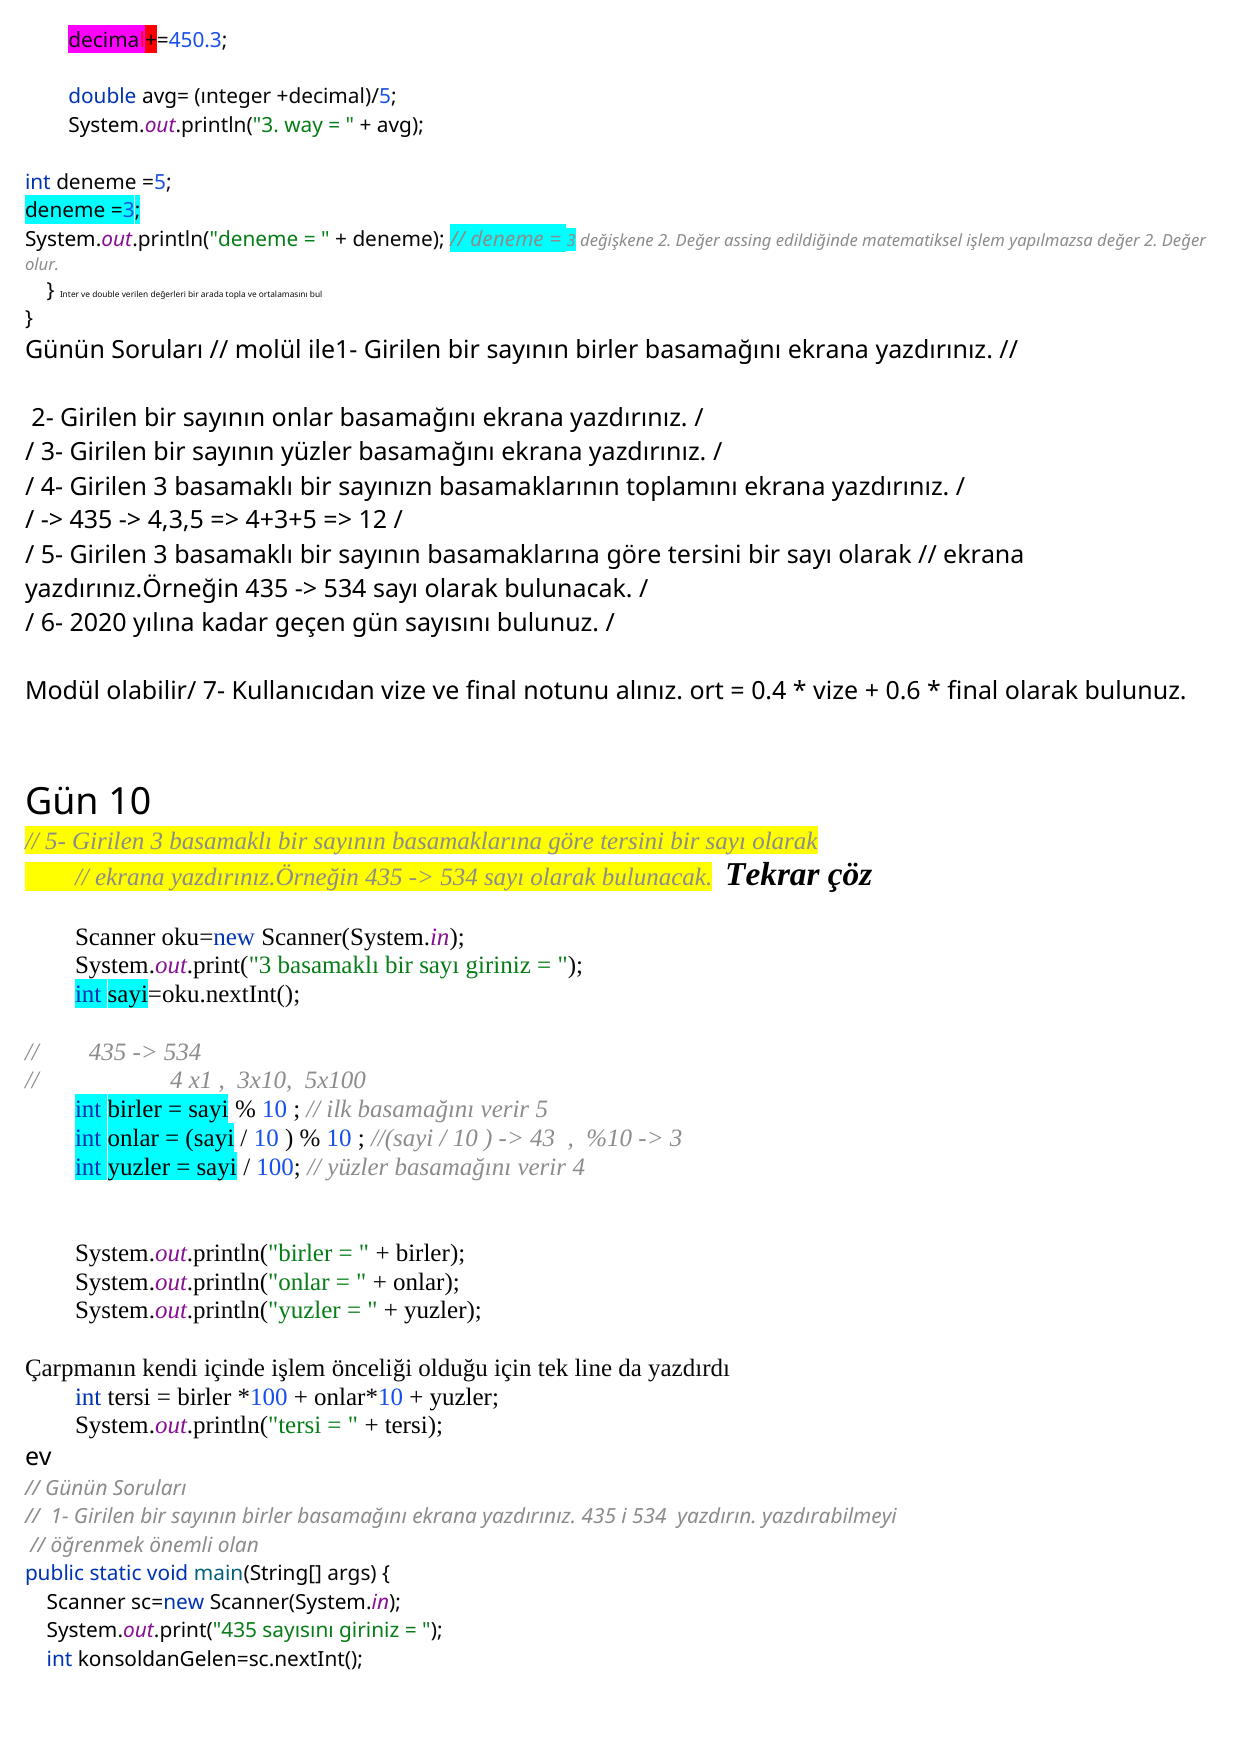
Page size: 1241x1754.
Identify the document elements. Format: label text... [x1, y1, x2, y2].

text / 4- Girilen 3 basamaklı bir sayınızn basamaklarının toplamını ekrana yazdırınız. / [25, 468, 1215, 502]
text / -> 435 -> 4,3,5 => 4+3+5 => 12 / [25, 502, 1215, 536]
text / 3- Girilen bir sayının yüzler basamağını ekrana yazdırınız. / [25, 434, 1215, 468]
text Modül olabilir/ 7- Kullanıcıdan vize ve final notunu alınız. ort = 0.4 * vize + 0.6 * final olarak bulunuz. [25, 672, 1215, 707]
text Gün 10 [25, 775, 1215, 826]
text ev [25, 1439, 1215, 1473]
text int deneme =5; deneme =3; System.out.println("deneme = " + deneme); // deneme = 3 değişkene 2. Değer assing edildiğinde matematiksel işlem yapılmazsa değer 2. Değer olur. } Inter ve double verilen değerleri bir arada topla ve ortalamasını bul } [25, 167, 1215, 332]
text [25, 1473, 1215, 1701]
text // 5- Girilen 3 basamaklı bir sayının basamaklarına göre tersini bir sayı olarak // ekrana yazdırınız.Örneğin 435 -> 534 sayı olarak bulunacak. Tekrar çöz Scanner oku=new Scanner(System.in); System.out.print("3 basamaklı bir sayı giriniz = "); int sayi=oku.nextInt(); // 435 -> 534 // 4 x1 , 3x10, 5x100 int birler = sayi % 10 ; // ilk basamağını verir 5 int onlar = (sayi / 10 ) % 10 ; //(sayi / 10 ) -> 43 , %10 -> 3 int yuzler = sayi / 100; // yüzler basamağını verir 4 [25, 826, 1215, 1180]
text System.out.println("birler = " + birler); System.out.println("onlar = " + onlar); System.out.println("yuzler = " + yuzler); [25, 1209, 1215, 1324]
text / 6- 2020 yılına kadar geçen gün sayısını bulunuz. / [25, 604, 1215, 638]
text 2- Girilen bir sayının onlar basamağını ekrana yazdırınız. / [25, 400, 1215, 434]
text Günün Soruları // molül ile1- Girilen bir sayının birler basamağını ekrana yazdırınız. // [25, 332, 1215, 366]
text / 5- Girilen 3 basamaklı bir sayının basamaklarına göre tersini bir sayı olarak // ekrana yazdırınız.Örneğin 435 -> 534 sayı olarak bulunacak. / [25, 536, 1215, 604]
text Çarpmanın kendi içinde işlem önceliği olduğu için tek line da yazdırdı int tersi = birler *100 + onlar*10 + yuzler; System.out.println("tersi = " + tersi); [25, 1353, 1215, 1439]
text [25, 25, 1215, 138]
